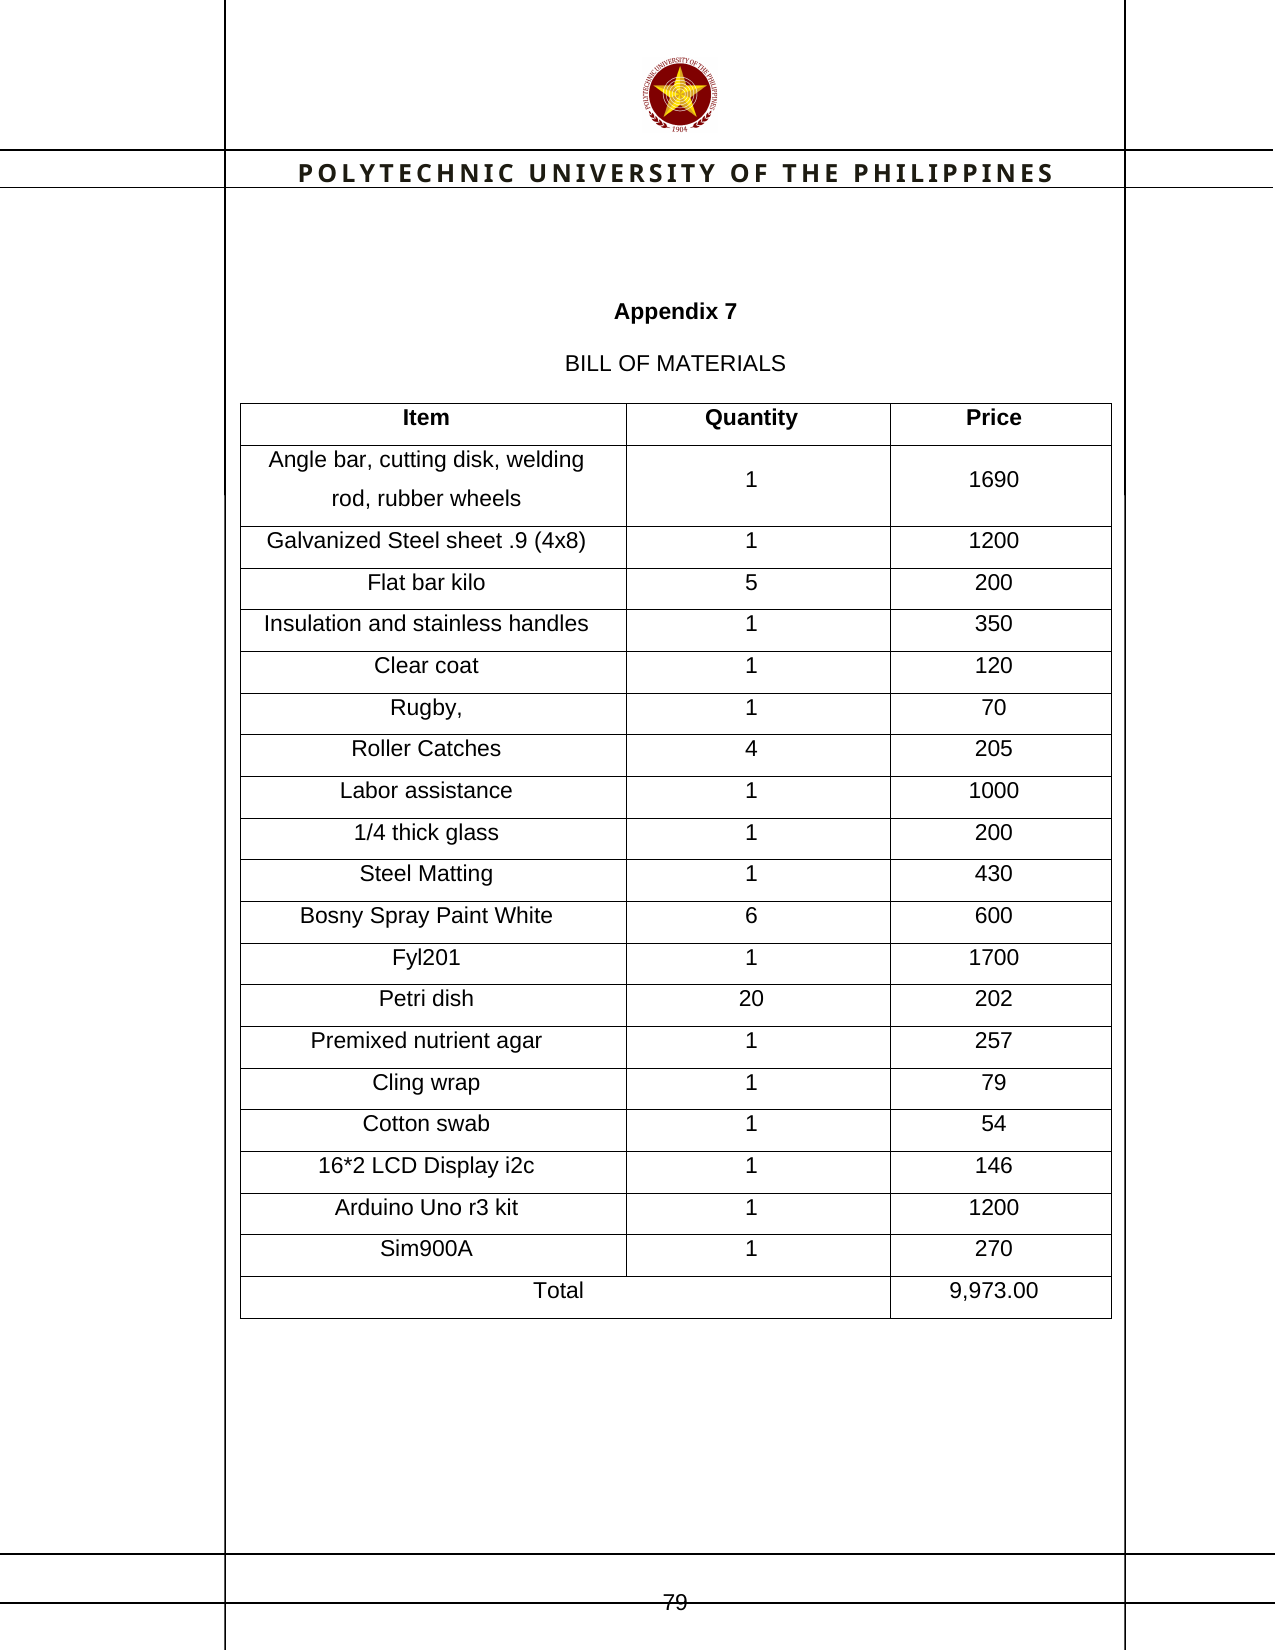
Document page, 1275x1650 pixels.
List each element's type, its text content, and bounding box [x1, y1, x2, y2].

table_cell 202 [891, 985, 1111, 1026]
table_cell 146 [891, 1152, 1111, 1193]
table_cell 430 [891, 860, 1111, 901]
table_cell 1700 [891, 944, 1111, 984]
table_cell 1 [627, 652, 890, 693]
table_cell 205 [891, 735, 1111, 776]
table_cell 1/4 thick glass [241, 819, 626, 859]
table_cell 350 [891, 610, 1111, 651]
table_cell Insulation and stainless handles [241, 610, 626, 651]
table_cell 1 [627, 777, 890, 818]
table_cell 16*2 LCD Display i2c [241, 1152, 626, 1193]
table_cell 1 [627, 819, 890, 859]
table_header Quantity [627, 404, 890, 445]
table_cell 1 [627, 944, 890, 984]
table_cell 79 [891, 1069, 1111, 1109]
table_cell Sim900A [241, 1235, 626, 1276]
table_cell 1200 [891, 527, 1111, 568]
table_cell 54 [891, 1110, 1111, 1151]
text BILL OF MATERIALS [240, 350, 1111, 377]
table_cell 120 [891, 652, 1111, 693]
table_cell 70 [891, 694, 1111, 734]
table_cell Cotton swab [241, 1110, 626, 1151]
table_cell Fyl201 [241, 944, 626, 984]
table_cell Clear coat [241, 652, 626, 693]
table_cell Total [241, 1277, 890, 1318]
table_cell Petri dish [241, 985, 626, 1026]
text Appendix 7 [240, 298, 1111, 324]
table_cell Galvanized Steel sheet .9 (4x8) [241, 527, 626, 568]
table_cell 1 [627, 694, 890, 734]
table_cell 1 [627, 527, 890, 568]
table_cell 9,973.00 [891, 1277, 1111, 1318]
table_cell 1 [627, 1110, 890, 1151]
table_header Item [241, 404, 626, 445]
table_cell 1 [627, 1027, 890, 1068]
table_cell 1200 [891, 1194, 1111, 1234]
table_cell 1 [627, 446, 890, 526]
picture [642, 57, 718, 133]
table_cell Angle bar, cutting disk, welding rod, rubber wheels [241, 446, 626, 526]
table_cell 4 [627, 735, 890, 776]
table_cell 257 [891, 1027, 1111, 1068]
table_cell 5 [627, 569, 890, 609]
table_cell 1 [627, 610, 890, 651]
table_cell 1690 [891, 446, 1111, 526]
table_cell Arduino Uno r3 kit [241, 1194, 626, 1234]
table_header Price [891, 404, 1111, 445]
table_cell 200 [891, 569, 1111, 609]
table_cell 1 [627, 1152, 890, 1193]
table_cell 270 [891, 1235, 1111, 1276]
table_cell 1 [627, 1235, 890, 1276]
table_cell 6 [627, 902, 890, 943]
table_cell 1 [627, 860, 890, 901]
table_cell Rugby, [241, 694, 626, 734]
table_cell 20 [627, 985, 890, 1026]
table_cell 1 [627, 1069, 890, 1109]
table_cell Premixed nutrient agar [241, 1027, 626, 1068]
table_cell Flat bar kilo [241, 569, 626, 609]
table_cell Steel Matting [241, 860, 626, 901]
table_cell Labor assistance [241, 777, 626, 818]
table_cell Roller Catches [241, 735, 626, 776]
table_cell Cling wrap [241, 1069, 626, 1109]
table_cell 1 [627, 1194, 890, 1234]
table_cell 1000 [891, 777, 1111, 818]
table_cell Bosny Spray Paint White [241, 902, 626, 943]
table_cell 200 [891, 819, 1111, 859]
table_cell 600 [891, 902, 1111, 943]
